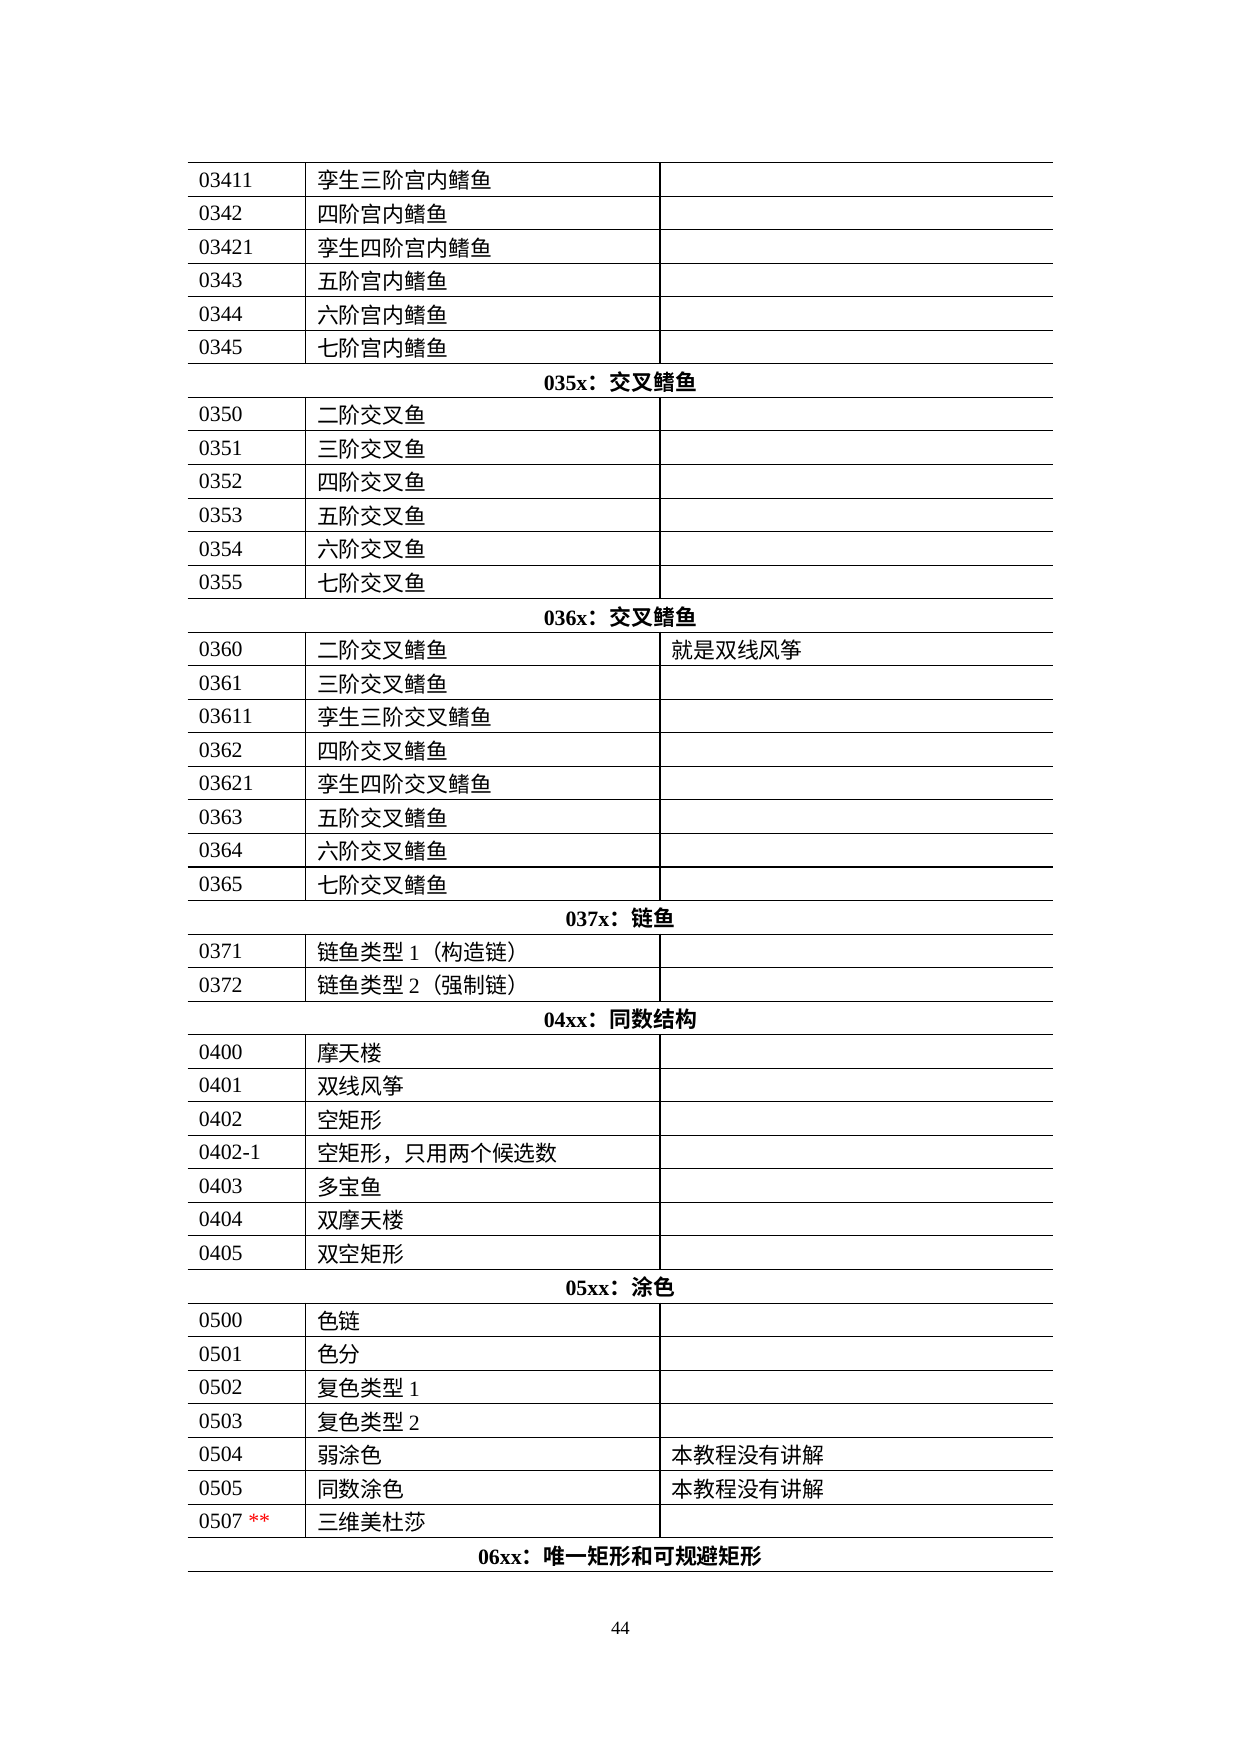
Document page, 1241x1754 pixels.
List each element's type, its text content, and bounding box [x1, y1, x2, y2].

table_cell 0364 [188, 834, 305, 866]
table_cell 0505 [188, 1471, 305, 1504]
table_cell [661, 398, 1053, 430]
table_cell 二阶交叉鱼 [306, 398, 659, 430]
table_cell [661, 1136, 1053, 1168]
table_cell 0344 [188, 297, 305, 330]
table_cell [661, 1371, 1053, 1403]
table_cell 六阶交叉鳍鱼 [306, 834, 659, 866]
table_cell [661, 935, 1053, 967]
table_cell 复色类型2 [306, 1404, 659, 1437]
table_cell 03611 [188, 700, 305, 732]
table_cell 0363 [188, 800, 305, 833]
table_cell 0350 [188, 398, 305, 430]
table_cell 三维美杜莎 [306, 1505, 659, 1537]
table_cell 0362 [188, 733, 305, 766]
table_cell 空矩形，只用两个候选数 [306, 1136, 659, 1168]
table_cell [661, 163, 1053, 196]
table_cell 六阶宫内鳍鱼 [306, 297, 659, 330]
table_cell [661, 1236, 1053, 1269]
table_cell 05xx：涂色 [188, 1270, 1053, 1302]
table_cell [661, 297, 1053, 330]
table_cell 同数涂色 [306, 1471, 659, 1504]
table_cell 0403 [188, 1169, 305, 1202]
table_cell 0352 [188, 465, 305, 497]
table_cell 0500 [188, 1304, 305, 1336]
table_cell [661, 868, 1053, 900]
table_cell 0400 [188, 1035, 305, 1068]
table_cell 色链 [306, 1304, 659, 1336]
table_cell 0401 [188, 1069, 305, 1101]
table_cell 双摩天楼 [306, 1203, 659, 1235]
table_cell 0404 [188, 1203, 305, 1235]
table_cell 六阶交叉鱼 [306, 532, 659, 564]
table_cell 04xx：同数结构 [188, 1002, 1053, 1034]
table_cell 0372 [188, 968, 305, 1001]
table_cell 0360 [188, 633, 305, 665]
table_cell 三阶交叉鳍鱼 [306, 666, 659, 699]
table_cell 06xx：唯一矩形和可规避矩形 [188, 1538, 1053, 1571]
table_cell 0345 [188, 331, 305, 363]
table_cell 0405 [188, 1236, 305, 1269]
table_cell 03411 [188, 163, 305, 196]
table_cell 孪生四阶交叉鳍鱼 [306, 767, 659, 799]
table_cell [661, 666, 1053, 699]
table_cell 0361 [188, 666, 305, 699]
table_cell 色分 [306, 1337, 659, 1369]
table_cell 036x：交叉鳍鱼 [188, 599, 1053, 632]
table_cell [661, 767, 1053, 799]
table_cell 0504 [188, 1438, 305, 1470]
table_cell [661, 1203, 1053, 1235]
table_cell 三阶交叉鱼 [306, 431, 659, 464]
table_cell [661, 197, 1053, 229]
table_cell 四阶交叉鳍鱼 [306, 733, 659, 766]
table_cell 0343 [188, 264, 305, 296]
table_cell 0502 [188, 1371, 305, 1403]
table_cell 本教程没有讲解 [661, 1471, 1053, 1504]
table_cell 链鱼类型2（强制链） [306, 968, 659, 1001]
table_cell 双线风筝 [306, 1069, 659, 1101]
table_cell 0503 [188, 1404, 305, 1437]
table_cell [661, 1035, 1053, 1068]
table_cell [661, 331, 1053, 363]
table_cell [661, 499, 1053, 531]
table_cell [661, 1505, 1053, 1537]
table_cell [661, 532, 1053, 564]
table_cell [661, 264, 1053, 296]
table_cell 七阶宫内鳍鱼 [306, 331, 659, 363]
table_cell 空矩形 [306, 1102, 659, 1135]
table_cell 七阶交叉鳍鱼 [306, 868, 659, 900]
table_cell [661, 968, 1053, 1001]
table_cell 二阶交叉鳍鱼 [306, 633, 659, 665]
table_cell 0355 [188, 566, 305, 598]
table_cell 0353 [188, 499, 305, 531]
table_cell 037x：链鱼 [188, 901, 1053, 933]
table_cell [661, 834, 1053, 866]
table_cell 0354 [188, 532, 305, 564]
table_cell 五阶交叉鳍鱼 [306, 800, 659, 833]
table_cell 四阶交叉鱼 [306, 465, 659, 497]
table_cell 0342 [188, 197, 305, 229]
table_cell 0501 [188, 1337, 305, 1369]
table_cell [661, 1102, 1053, 1135]
table_cell 七阶交叉鱼 [306, 566, 659, 598]
table_cell 0402-1 [188, 1136, 305, 1168]
table_cell 0507 ** [188, 1505, 305, 1537]
table_cell 孪生三阶宫内鳍鱼 [306, 163, 659, 196]
table_cell 孪生三阶交叉鳍鱼 [306, 700, 659, 732]
table_cell 四阶宫内鳍鱼 [306, 197, 659, 229]
table_cell [661, 1404, 1053, 1437]
table_cell 0365 [188, 868, 305, 900]
table_cell 弱涂色 [306, 1438, 659, 1470]
table_cell [661, 700, 1053, 732]
table_cell [661, 800, 1053, 833]
table_cell 0371 [188, 935, 305, 967]
table_cell [661, 566, 1053, 598]
table_cell 五阶宫内鳍鱼 [306, 264, 659, 296]
table_cell [661, 1069, 1053, 1101]
table_cell [661, 1304, 1053, 1336]
table_cell 双空矩形 [306, 1236, 659, 1269]
table_cell [661, 230, 1053, 263]
table_cell 多宝鱼 [306, 1169, 659, 1202]
table_cell 本教程没有讲解 [661, 1438, 1053, 1470]
table_cell [661, 431, 1053, 464]
table_cell 五阶交叉鱼 [306, 499, 659, 531]
table_cell 035x：交叉鳍鱼 [188, 364, 1053, 397]
table_cell 03621 [188, 767, 305, 799]
table_cell [661, 1169, 1053, 1202]
table_cell 复色类型1 [306, 1371, 659, 1403]
table_cell 孪生四阶宫内鳍鱼 [306, 230, 659, 263]
table_cell 03421 [188, 230, 305, 263]
table_cell 摩天楼 [306, 1035, 659, 1068]
table_cell 0402 [188, 1102, 305, 1135]
table_cell [661, 465, 1053, 497]
table_cell [661, 1337, 1053, 1369]
table_cell [661, 733, 1053, 766]
table_cell 0351 [188, 431, 305, 464]
table_cell 就是双线风筝 [661, 633, 1053, 665]
table_cell 链鱼类型1（构造链） [306, 935, 659, 967]
